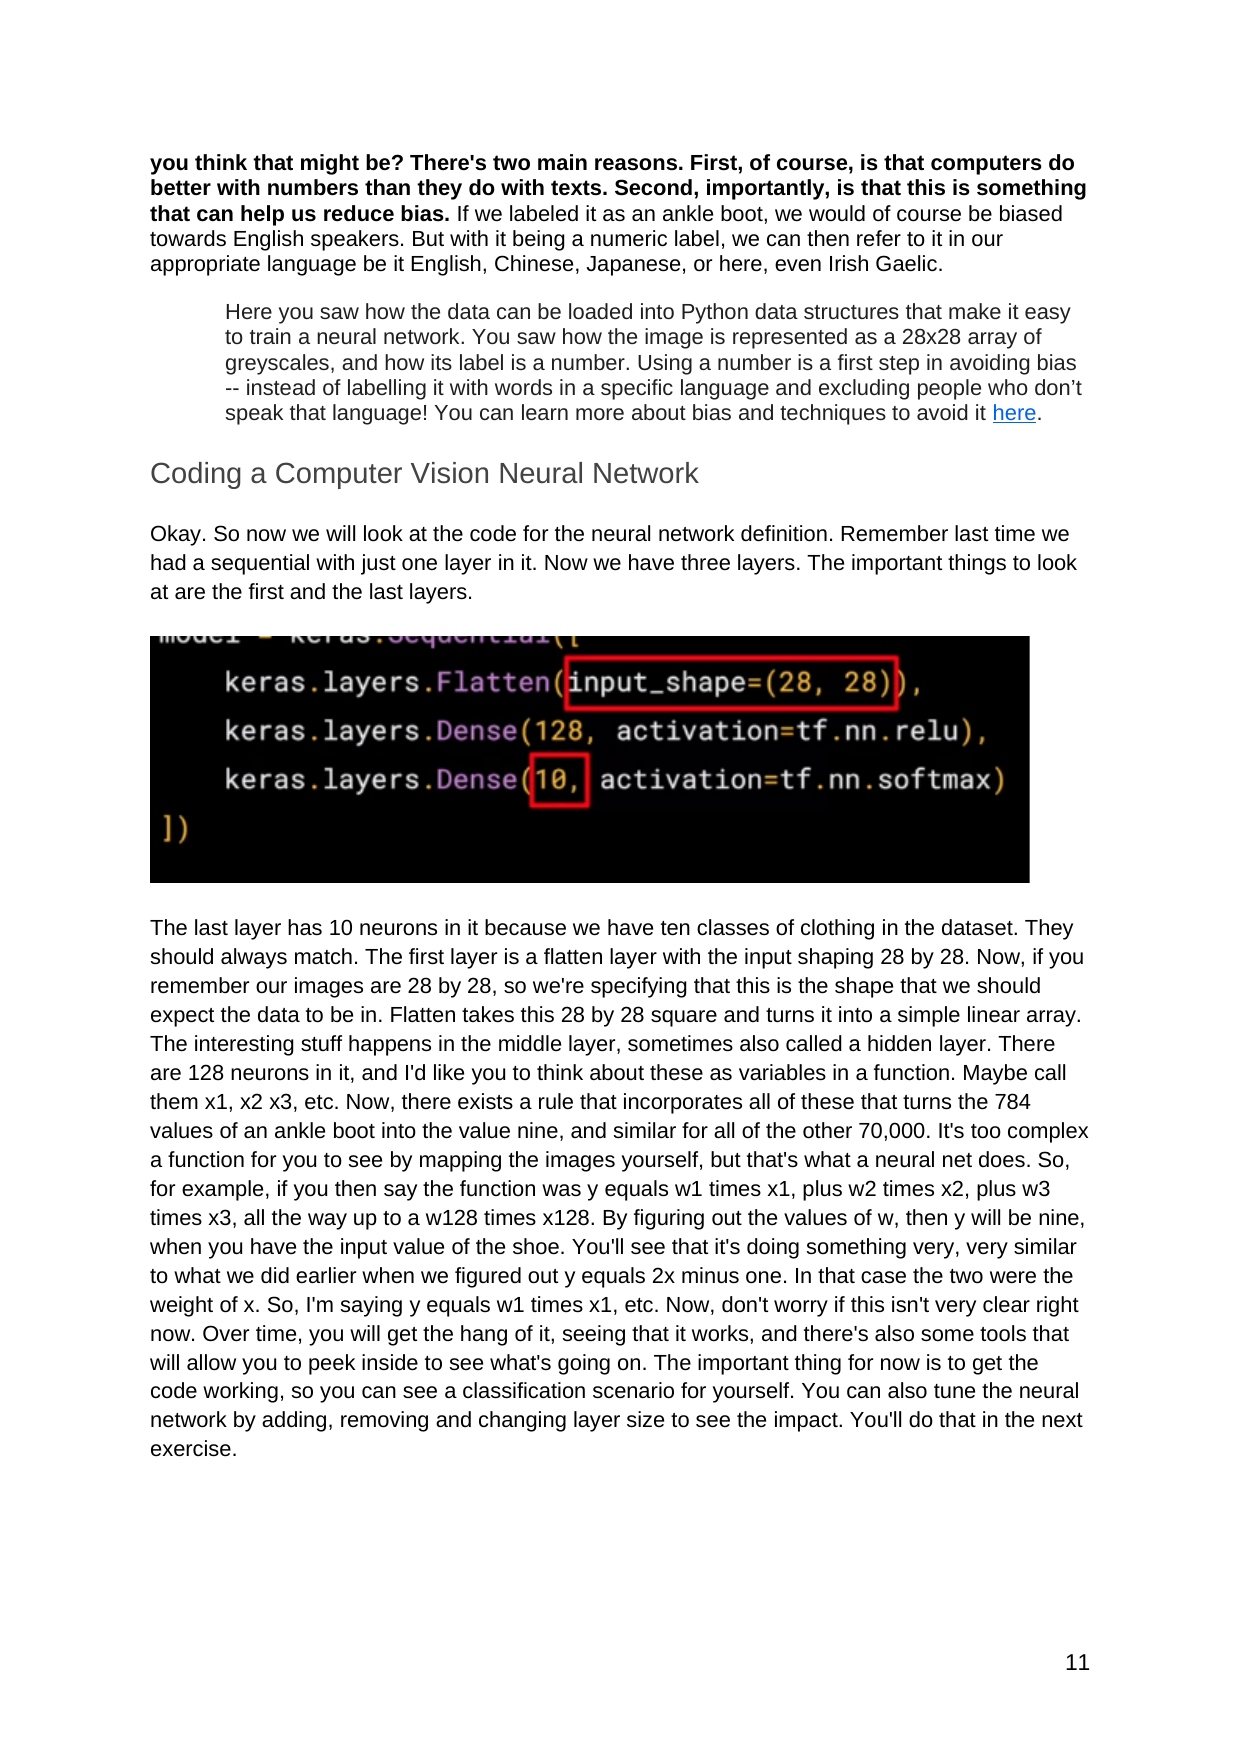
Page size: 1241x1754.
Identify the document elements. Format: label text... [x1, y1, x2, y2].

text Okay. So now we will look at the code for the neural network definition. Remember last time we had a sequential with just one layer in it. Now we have three layers. The important things to look at are the first and the last layers. [150, 521, 1090, 604]
text The last layer has 10 neurons in it because we have ten classes of clothing in the dataset. They should always match. The first layer is a flatten layer with the input shaping 28 by 28. Now, if you remember our images are 28 by 28, so we're specifying that this is the shape that we should expect the data to be in. Flatten takes this 28 by 28 square and turns it into a simple linear array. The interesting stuff happens in the middle layer, sometimes also called a hidden layer. There are 128 neurons in it, and I'd like you to think about these as variables in a function. Maybe call them x1, x2 x3, etc. Now, there exists a rule that incorporates all of these that turns the 784 values of an ankle boot into the value nine, and similar for all of the other 70,000. It's too complex a function for you to see by mapping the images yourself, but that's what a neural net does. So, for example, if you then say the function was y equals w1 times x1, plus w2 times x2, plus w3 times x3, all the way up to a w128 times x128. By figuring out the values of w, then y will be nine, when you have the input value of the shoe. You'll see that it's doing something very, very similar to what we did earlier when we figured out y equals 2x minus one. In that case the two were the weight of x. So, I'm saying y equals w1 times x1, etc. Now, don't worry if this isn't very clear right now. Over time, you will get the hang of it, seeing that it works, and there's also some tools that will allow you to peek inside to see what's going on. The important thing for now is to get the code working, so you can see a classification scenario for yourself. You can also tune the neural network by adding, removing and changing layer size to see the impact. You'll do that in the next exercise. [150, 915, 1090, 1461]
picture [150, 636, 1030, 883]
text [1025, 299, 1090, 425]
subtitle Coding a Computer Vision Neural Network [150, 456, 1090, 490]
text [150, 150, 1090, 276]
